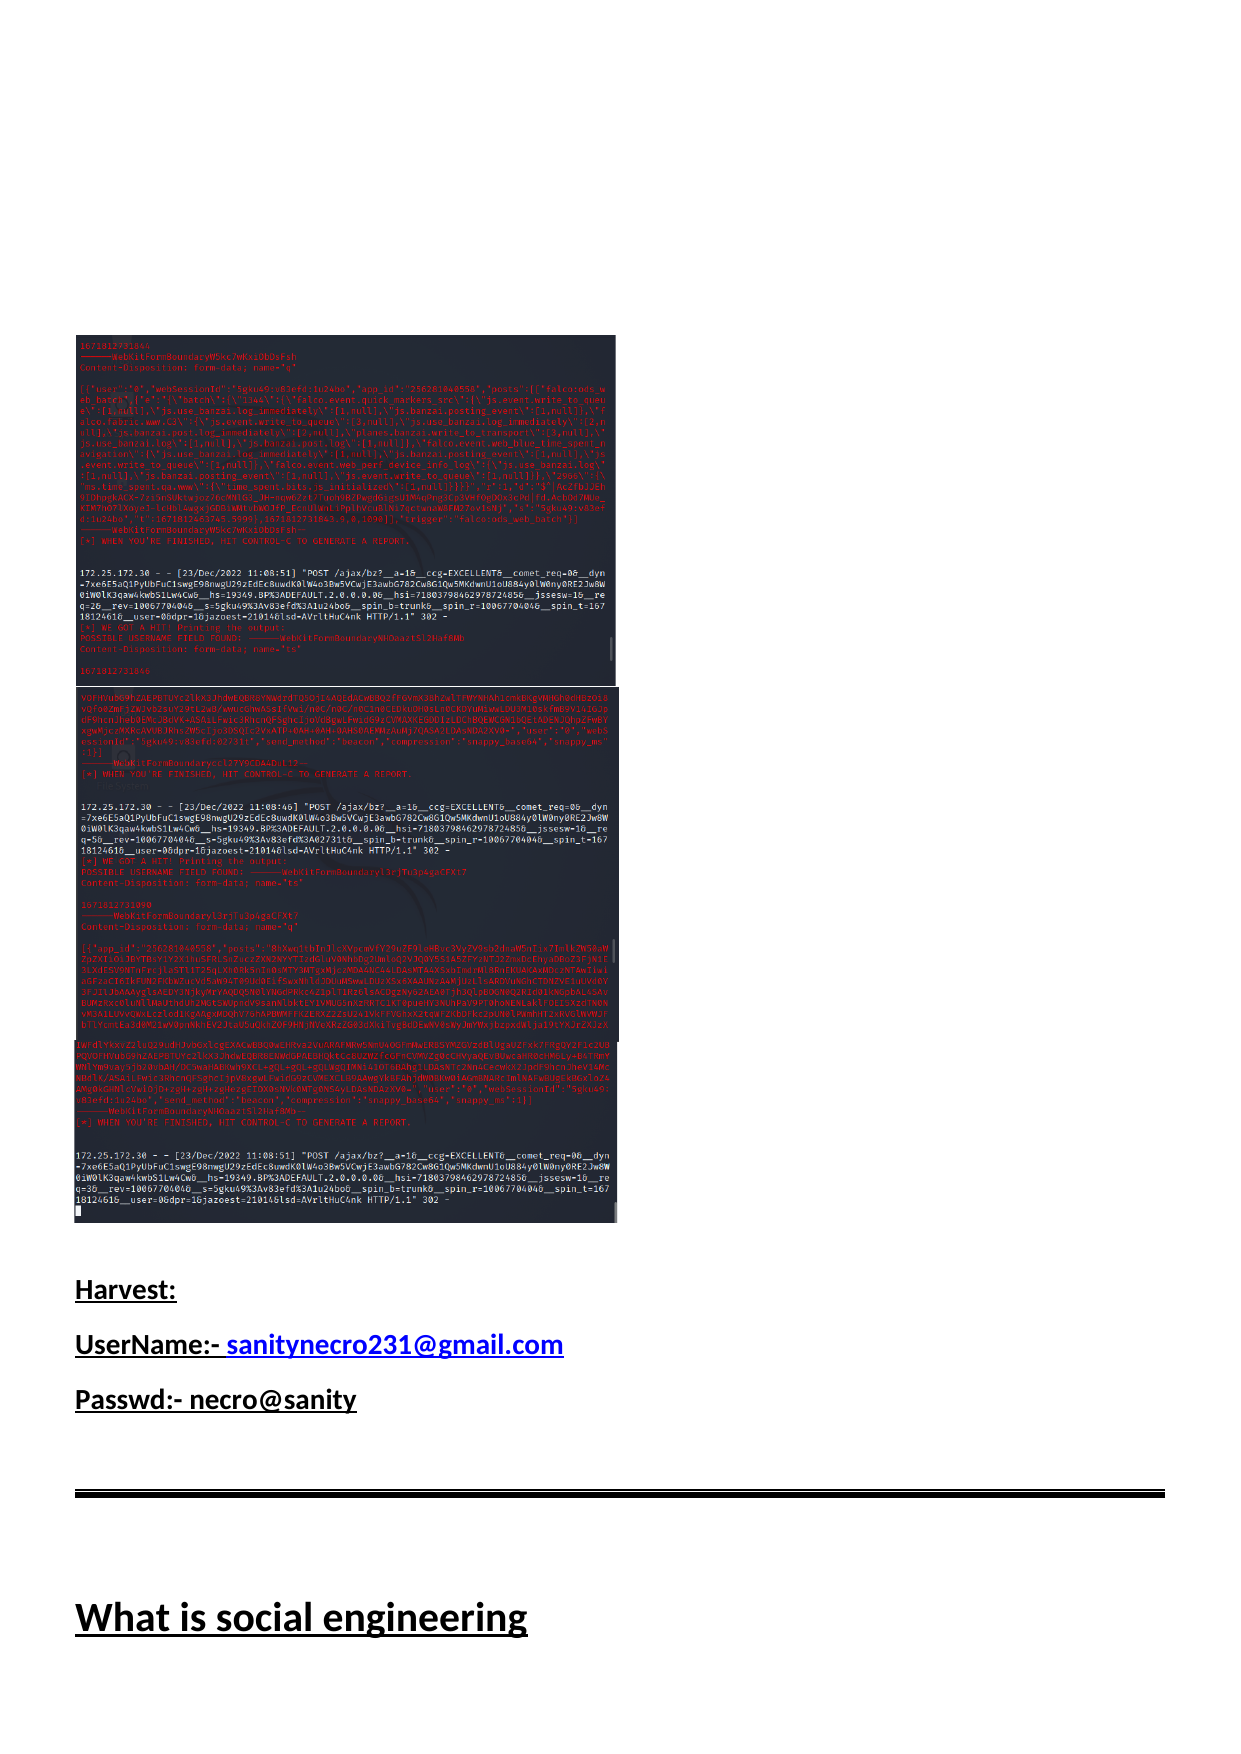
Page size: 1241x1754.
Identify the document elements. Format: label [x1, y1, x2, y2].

picture [73, 1172, 619, 1707]
picture [75, 135, 619, 483]
picture [75, 500, 616, 1170]
